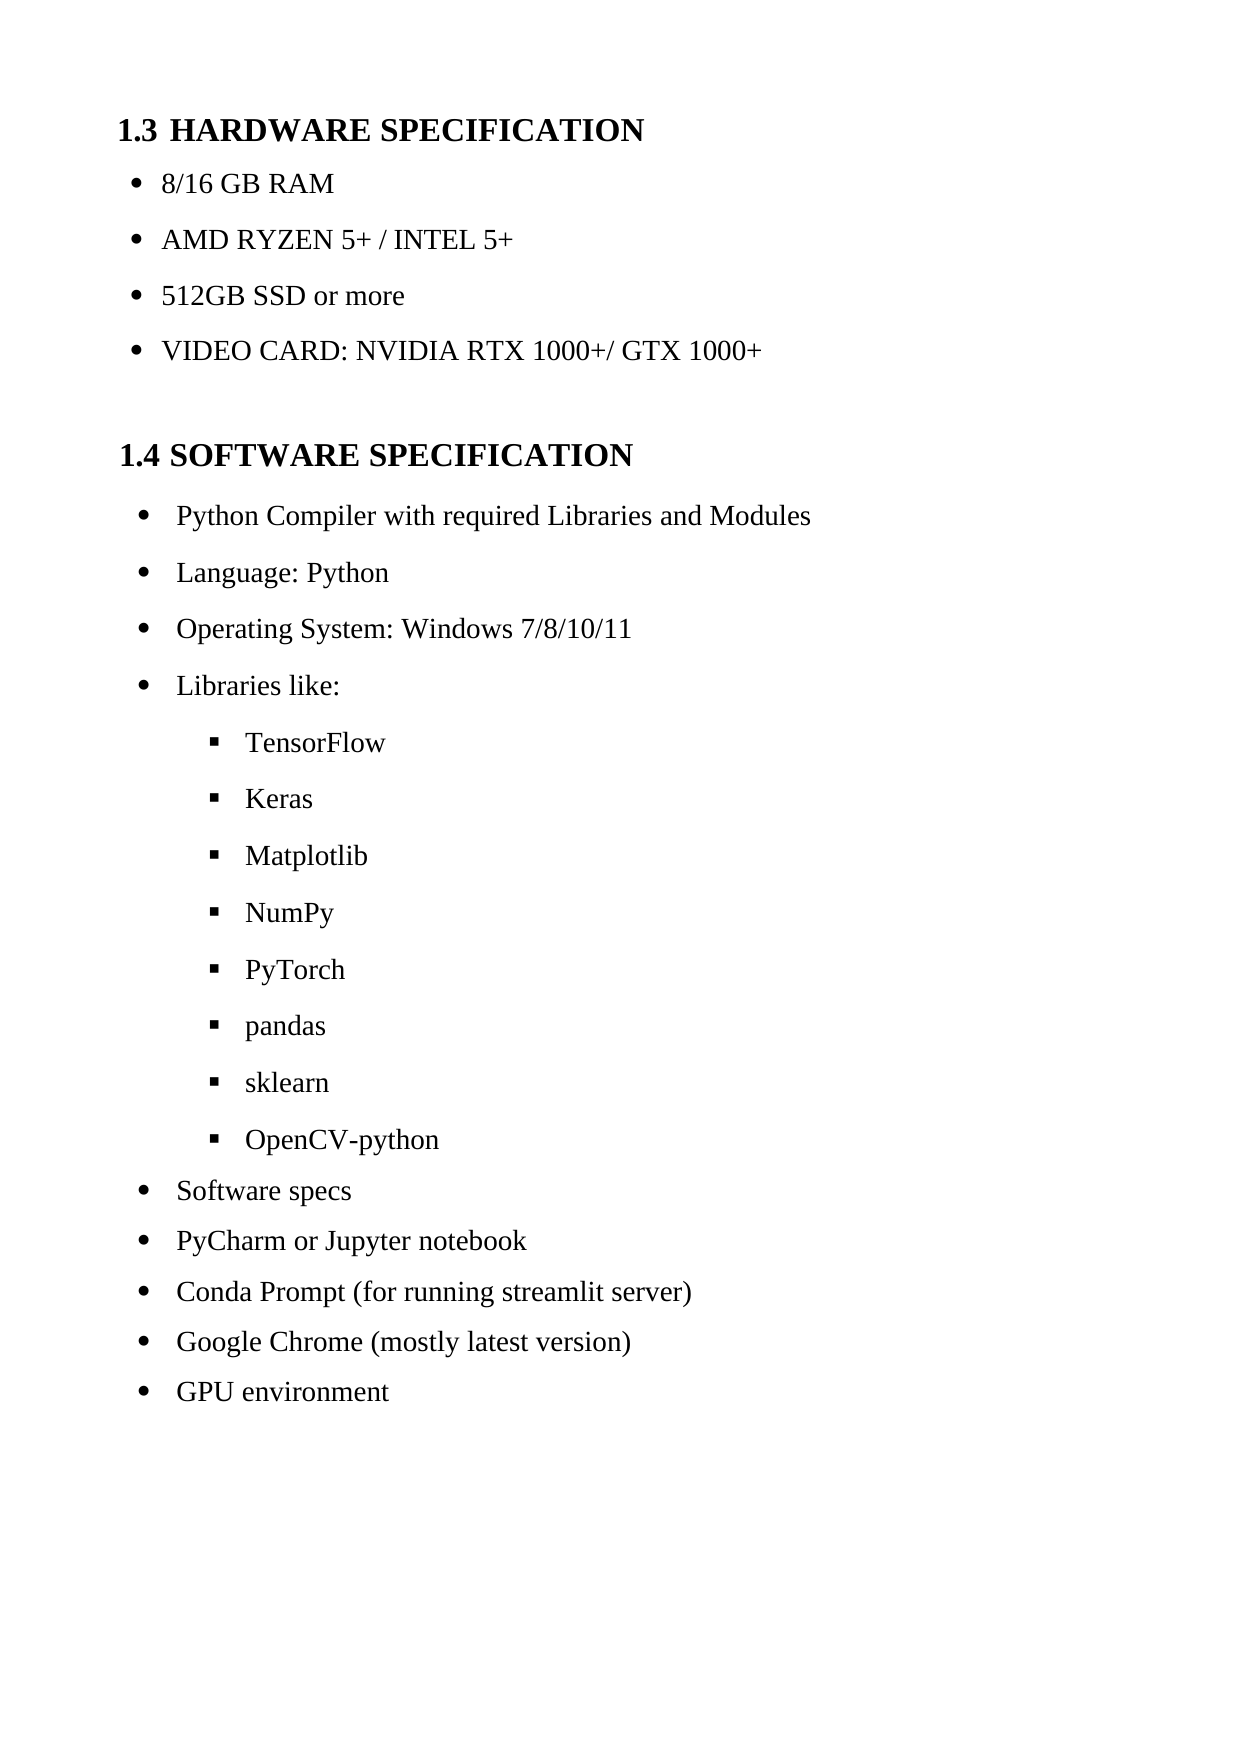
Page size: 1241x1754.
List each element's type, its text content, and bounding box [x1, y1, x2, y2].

list NumPy [207, 895, 1134, 928]
list Google Chrome (mostly latest version) [138, 1324, 1134, 1358]
list Libraries like: [138, 668, 1134, 702]
list pandas [207, 1008, 1134, 1042]
subtitle SOFTWARE SPECIFICATION [119, 435, 1134, 474]
list TensorFlow [207, 725, 1134, 758]
list 8/16 GB RAM [131, 167, 1134, 200]
list sklearn [207, 1066, 1134, 1099]
list 512GB SSD or more [131, 278, 1134, 311]
list PyTorch [207, 952, 1134, 986]
list Keras [207, 782, 1134, 815]
list Matplotlib [207, 838, 1134, 872]
list Software specs [138, 1173, 1134, 1206]
list Language: Python [138, 555, 1134, 589]
list OpenCV-python [207, 1122, 1134, 1156]
list PyCharm or Jupyter notebook [138, 1223, 1134, 1257]
list Operating System: Windows 7/8/10/11 [138, 611, 1134, 645]
subtitle HARDWARE SPECIFICATION [117, 110, 1134, 149]
list AMD RYZEN 5+ / INTEL 5+ [131, 222, 1134, 256]
list Python Compiler with required Libraries and Modules [138, 498, 1134, 532]
list Conda Prompt (for running streamlit server) [138, 1274, 1134, 1307]
list GPU environment [138, 1374, 1134, 1408]
list VIDEO CARD: NVIDIA RTX 1000+/ GTX 1000+ [131, 333, 1134, 367]
